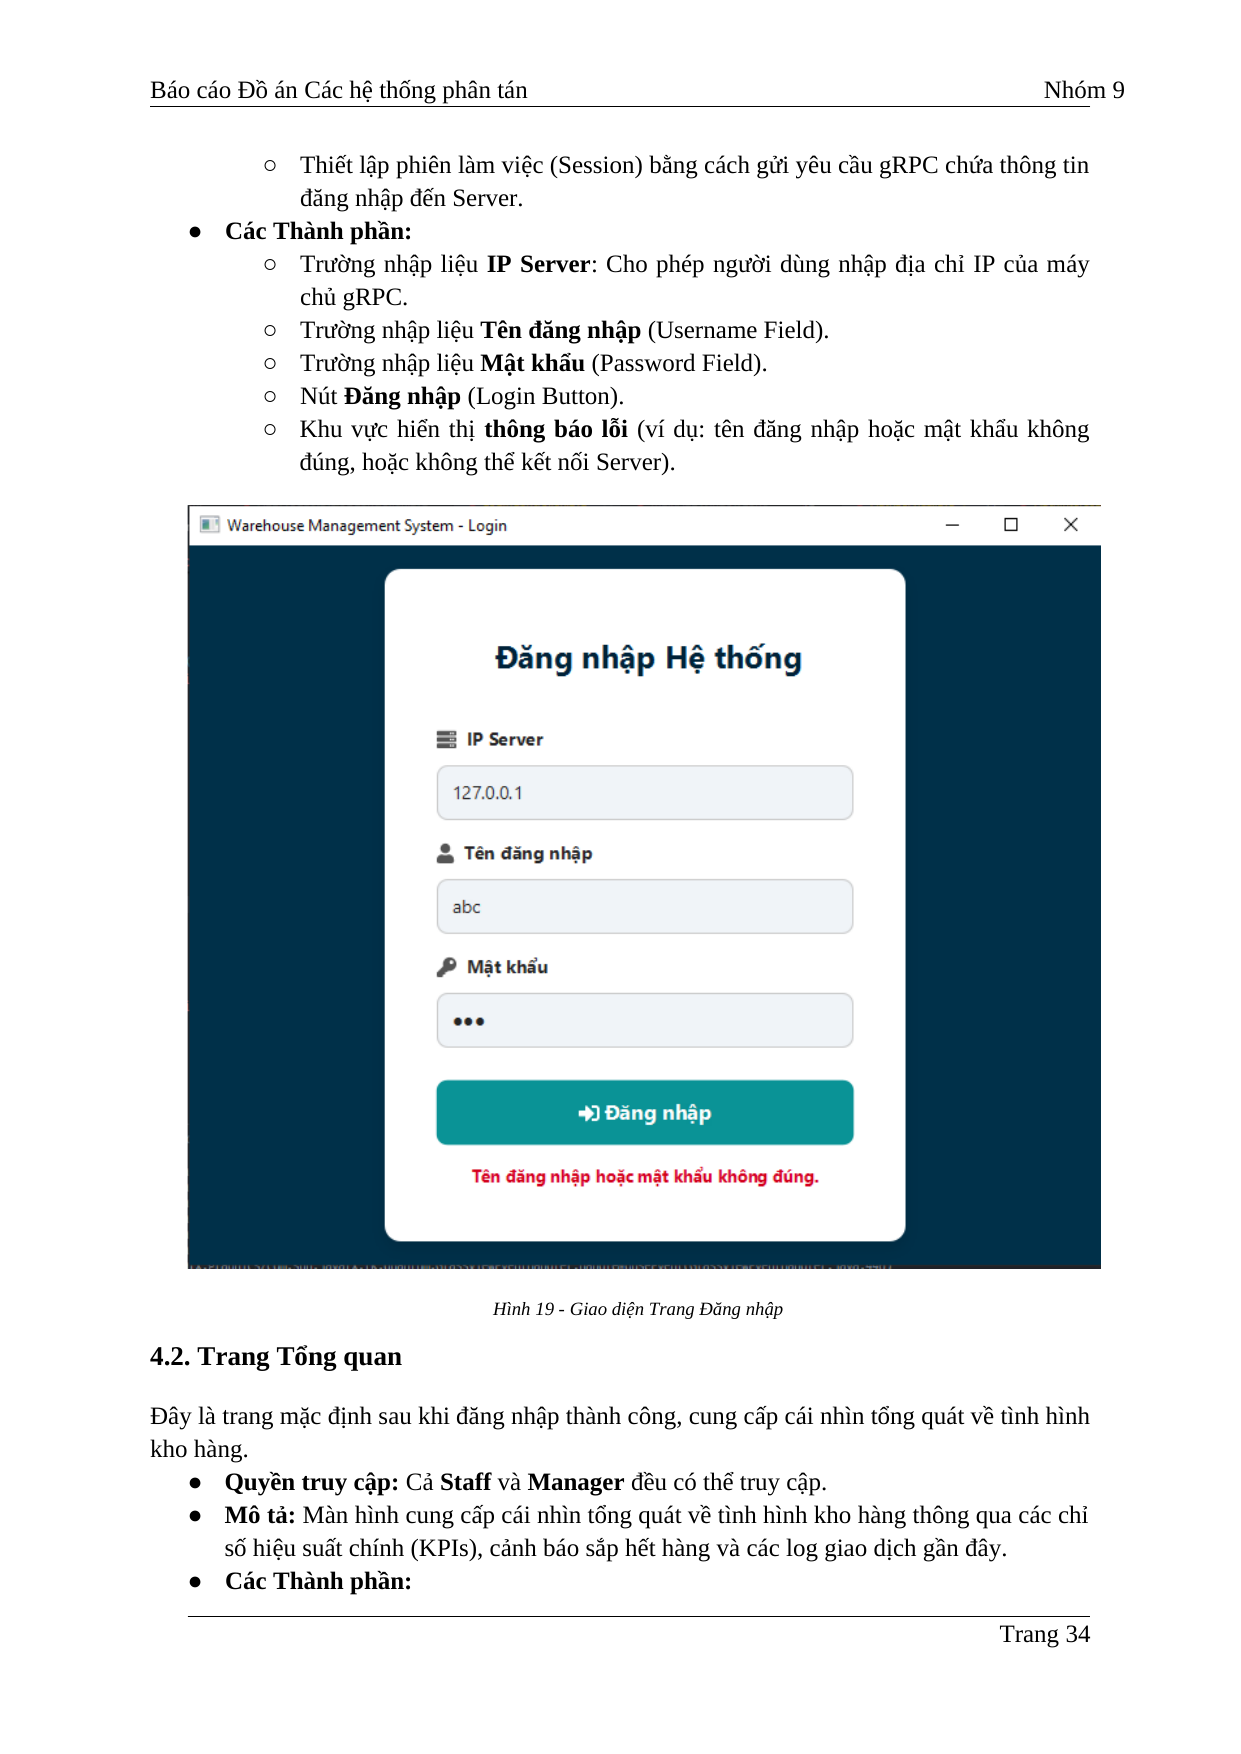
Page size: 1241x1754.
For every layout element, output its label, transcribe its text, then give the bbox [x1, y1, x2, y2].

text Đây là trang mặc định sau khi đăng nhập thành công, cung cấp cái nhìn tổng quát về tình hình kho hàng. [150, 1401, 1090, 1463]
list Mô tả: Màn hình cung cấp cái nhìn tổng quát về tình hình kho hàng thông qua các chỉ số hiệu suất chính (KPIs), cảnh báo sắp hết hàng và các log giao dịch gần đây. [187, 1500, 1090, 1562]
list Trường nhập liệu Mật khẩu (Password Field). [262, 348, 1090, 377]
list Trường nhập liệu IP Server: Cho phép người dùng nhập địa chỉ IP của máy chủ gRPC. [262, 249, 1090, 311]
list Nút Đăng nhập (Login Button). [262, 381, 1090, 410]
picture [384, 569, 907, 1241]
list Khu vực hiển thị thông báo lỗi (ví dụ: tên đăng nhập hoặc mật khẩu không đúng, hoặc không thể kết nối Server). [262, 414, 1090, 476]
list Các Thành phần: [187, 216, 1090, 245]
list Các Thành phần: [187, 1566, 1090, 1595]
text Hình 19 - Giao diện Trang Đăng nhập [187, 1298, 1090, 1319]
list Quyền truy cập: Cả Staff và Manager đều có thể truy cập. [187, 1467, 1090, 1496]
list Trường nhập liệu Tên đăng nhập (Username Field). [262, 315, 1090, 344]
subtitle 4.2. Trang Tổng quan [150, 1340, 1090, 1371]
list Thiết lập phiên làm việc (Session) bằng cách gửi yêu cầu gRPC chứa thông tin đăng nhập đến Server. [262, 150, 1090, 212]
picture [187, 505, 1101, 1269]
